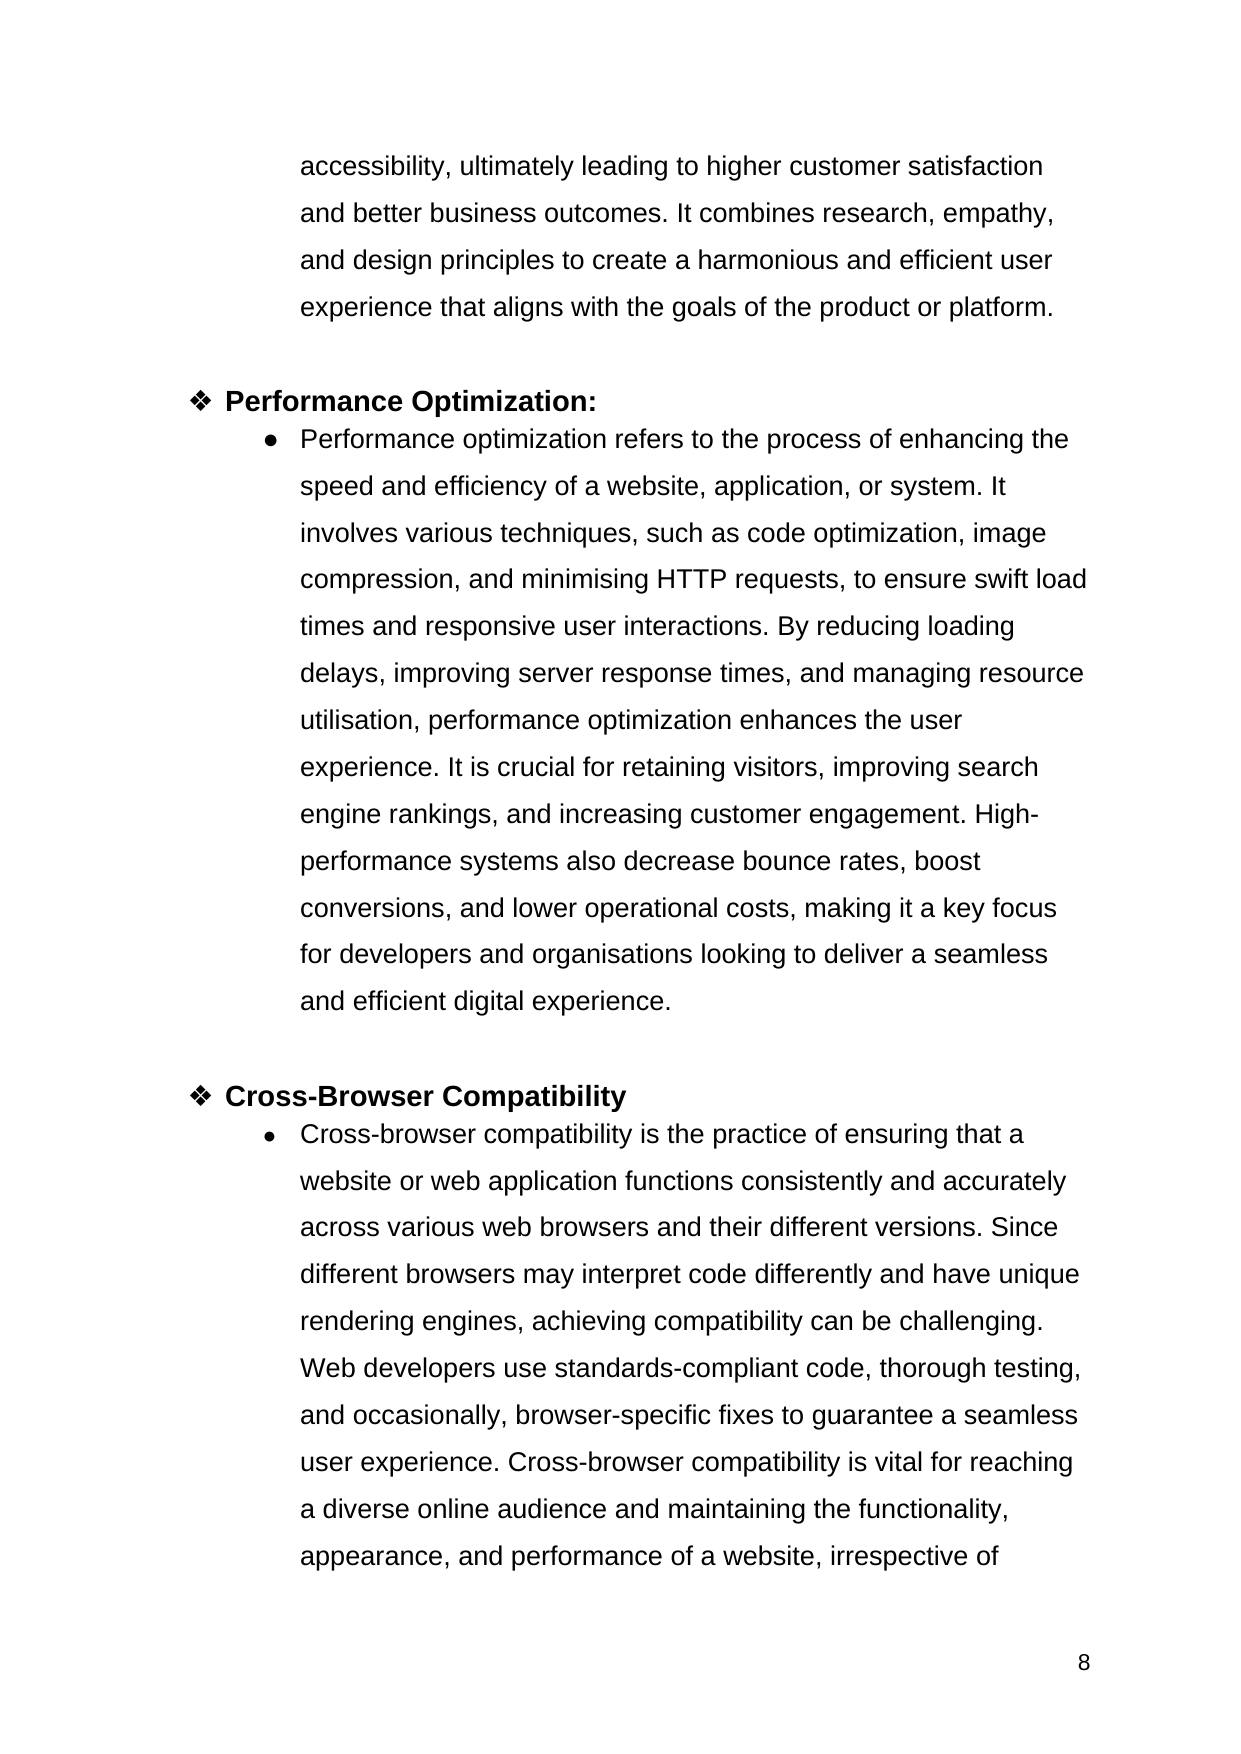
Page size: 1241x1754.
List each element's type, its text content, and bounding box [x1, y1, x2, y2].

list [262, 150, 1090, 322]
list Performance optimization refers to the process of enhancing the speed and efficiency of a website, application, or system. It involves various techniques, such as code optimization, image compression, and minimising HTTP requests, to ensure swift load times and responsive user interactions. By reducing loading delays, improving server response times, and managing resource utilisation, performance optimization enhances the user experience. It is crucial for retaining visitors, improving search engine rankings, and increasing customer engagement. High-performance systems also decrease bounce rates, boost conversions, and lower operational costs, making it a key focus for developers and organisations looking to deliver a seamless and efficient digital experience. [262, 423, 1090, 1017]
list Performance Optimization: [187, 384, 1090, 418]
list Cross-Browser Compatibility [187, 1079, 1090, 1113]
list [262, 1118, 1090, 1571]
